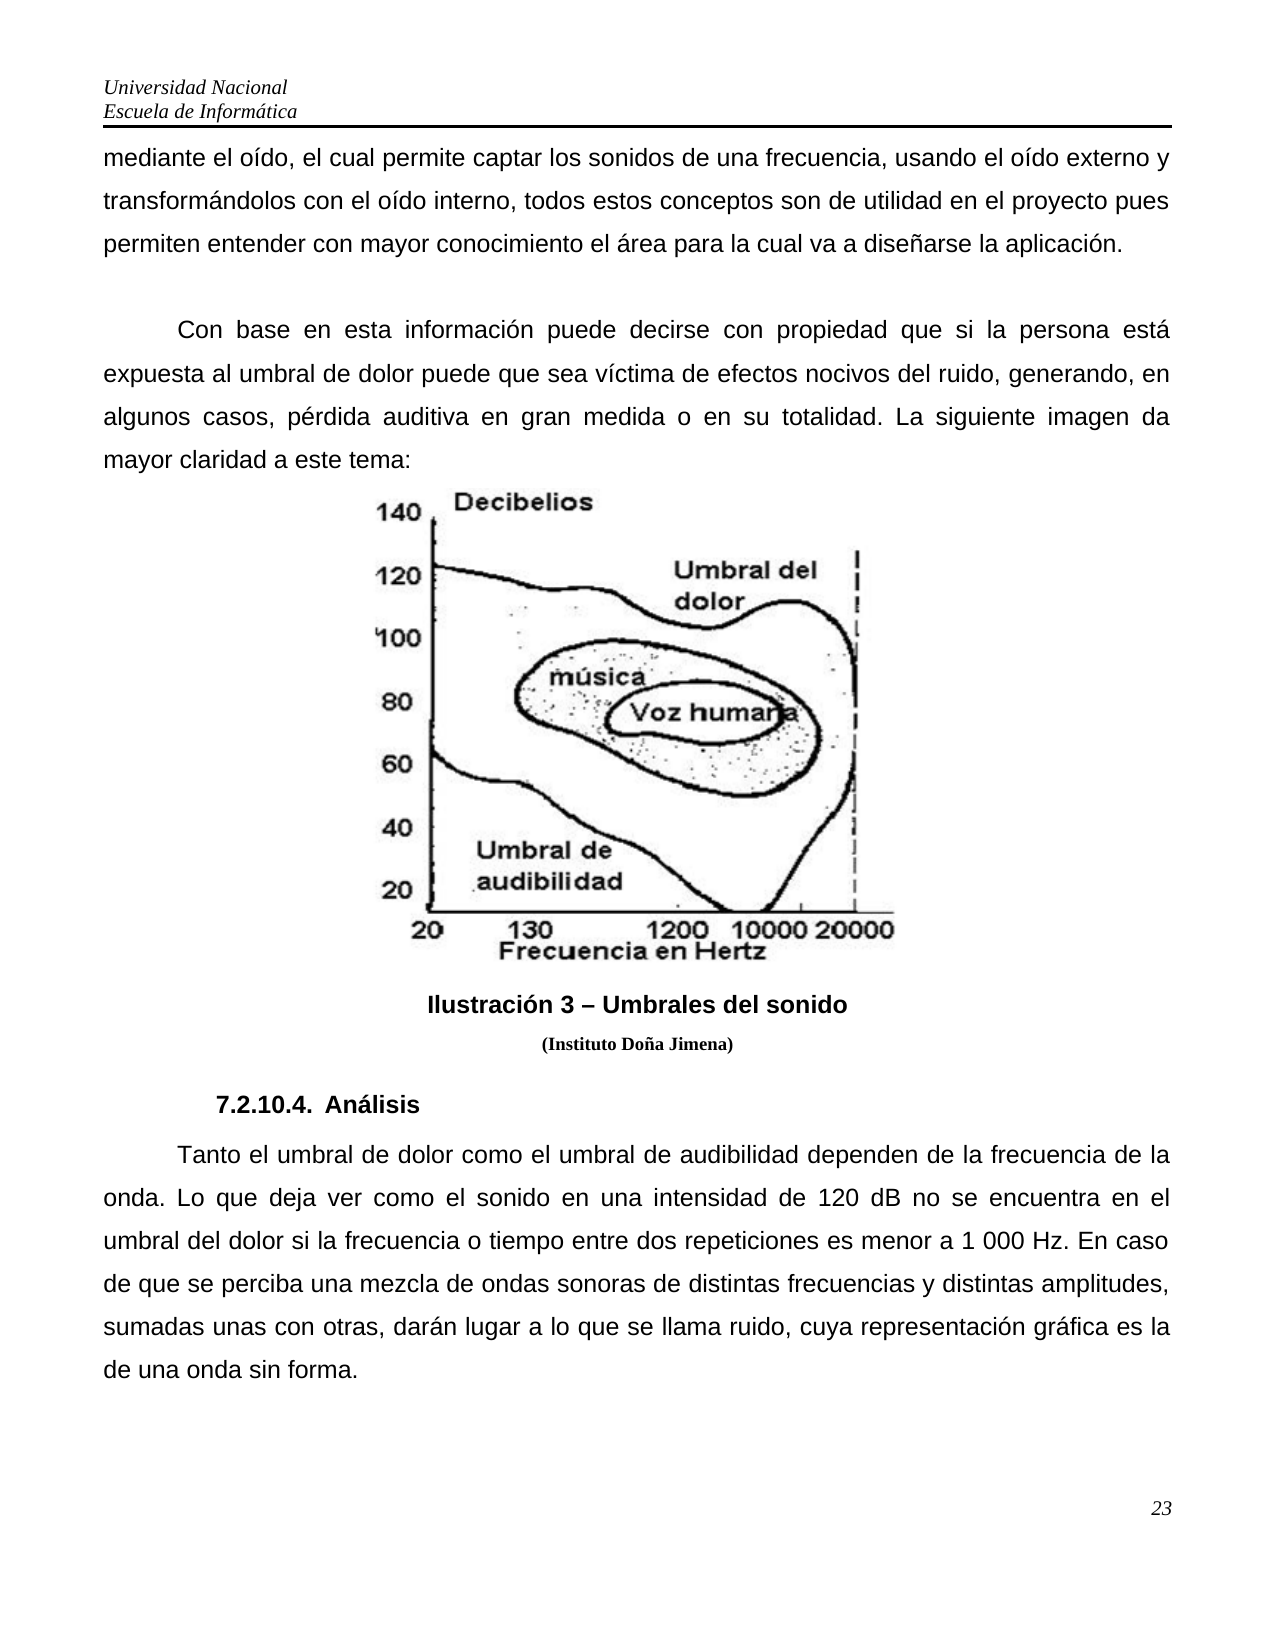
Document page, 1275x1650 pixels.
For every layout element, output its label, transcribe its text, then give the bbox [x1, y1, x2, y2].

text Ilustración 3 – Umbrales del sonido [103, 990, 1172, 1018]
text Con base en esta información puede decirse con propiedad que si la persona está expuesta al umbral de dolor puede que sea víctima de efectos nocivos del ruido, generando, en algunos casos, pérdida auditiva en gran medida o en su totalidad. La siguiente imagen da mayor claridad a este tema: [103, 316, 1172, 474]
list Análisis [216, 1090, 1172, 1119]
text Tanto el umbral de dolor como el umbral de audibilidad dependen de la frecuencia de la onda. Lo que deja ver como el sonido en una intensidad de 120 dB no se encuentra en el umbral del dolor si la frecuencia o tiempo entre dos repeticiones es menor a 1 000 Hz. En caso de que se perciba una mezcla de ondas sonoras de distintas frecuencias y distintas amplitudes, sumadas unas con otras, darán lugar a lo que se llama ruido, cuya representación gráfica es la de una onda sin forma. [103, 1139, 1172, 1384]
picture [367, 488, 908, 976]
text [103, 143, 1172, 258]
